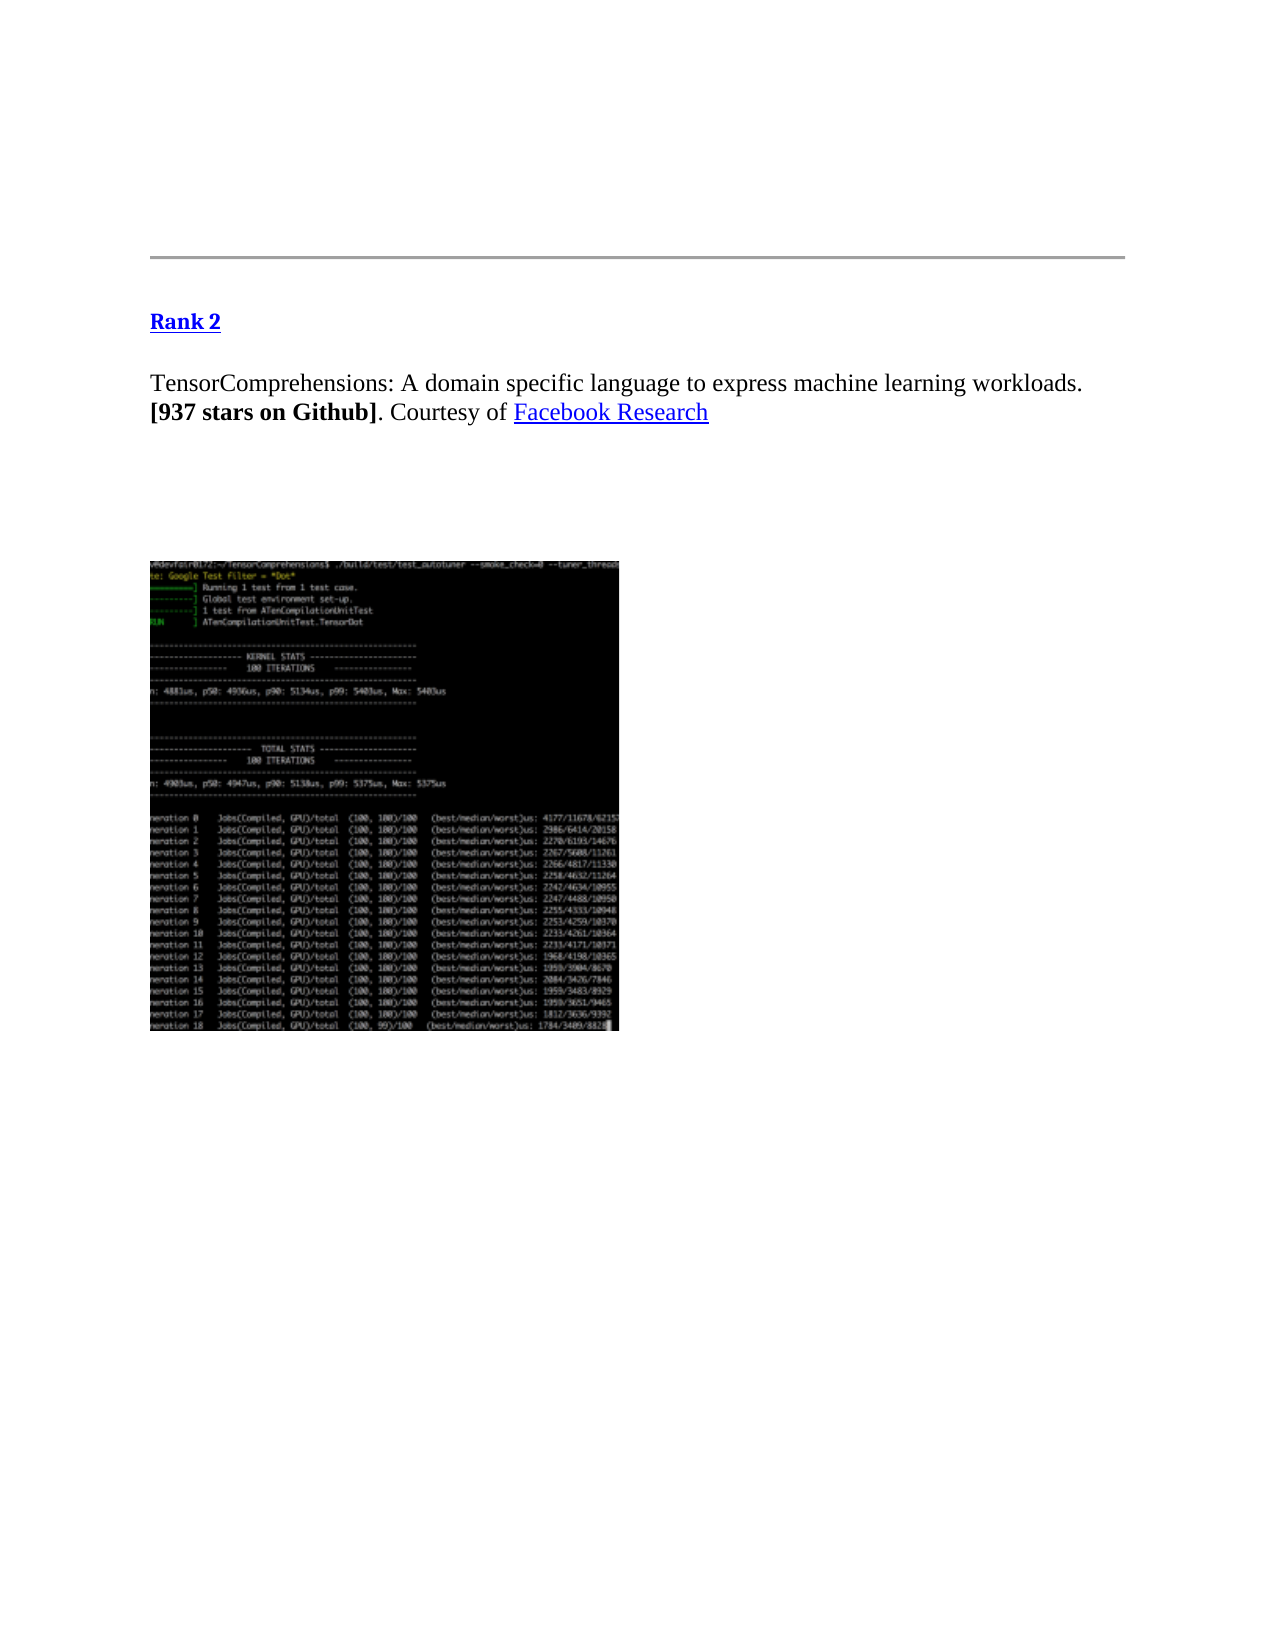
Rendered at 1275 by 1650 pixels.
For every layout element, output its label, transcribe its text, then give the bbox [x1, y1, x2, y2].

picture [150, 561, 620, 1031]
text TensorComprehensions: A domain specific language to express machine learning workloads. [937 stars on Github]. Courtesy of Facebook Research [150, 368, 1125, 426]
subtitle Rank 2 [150, 309, 1125, 335]
